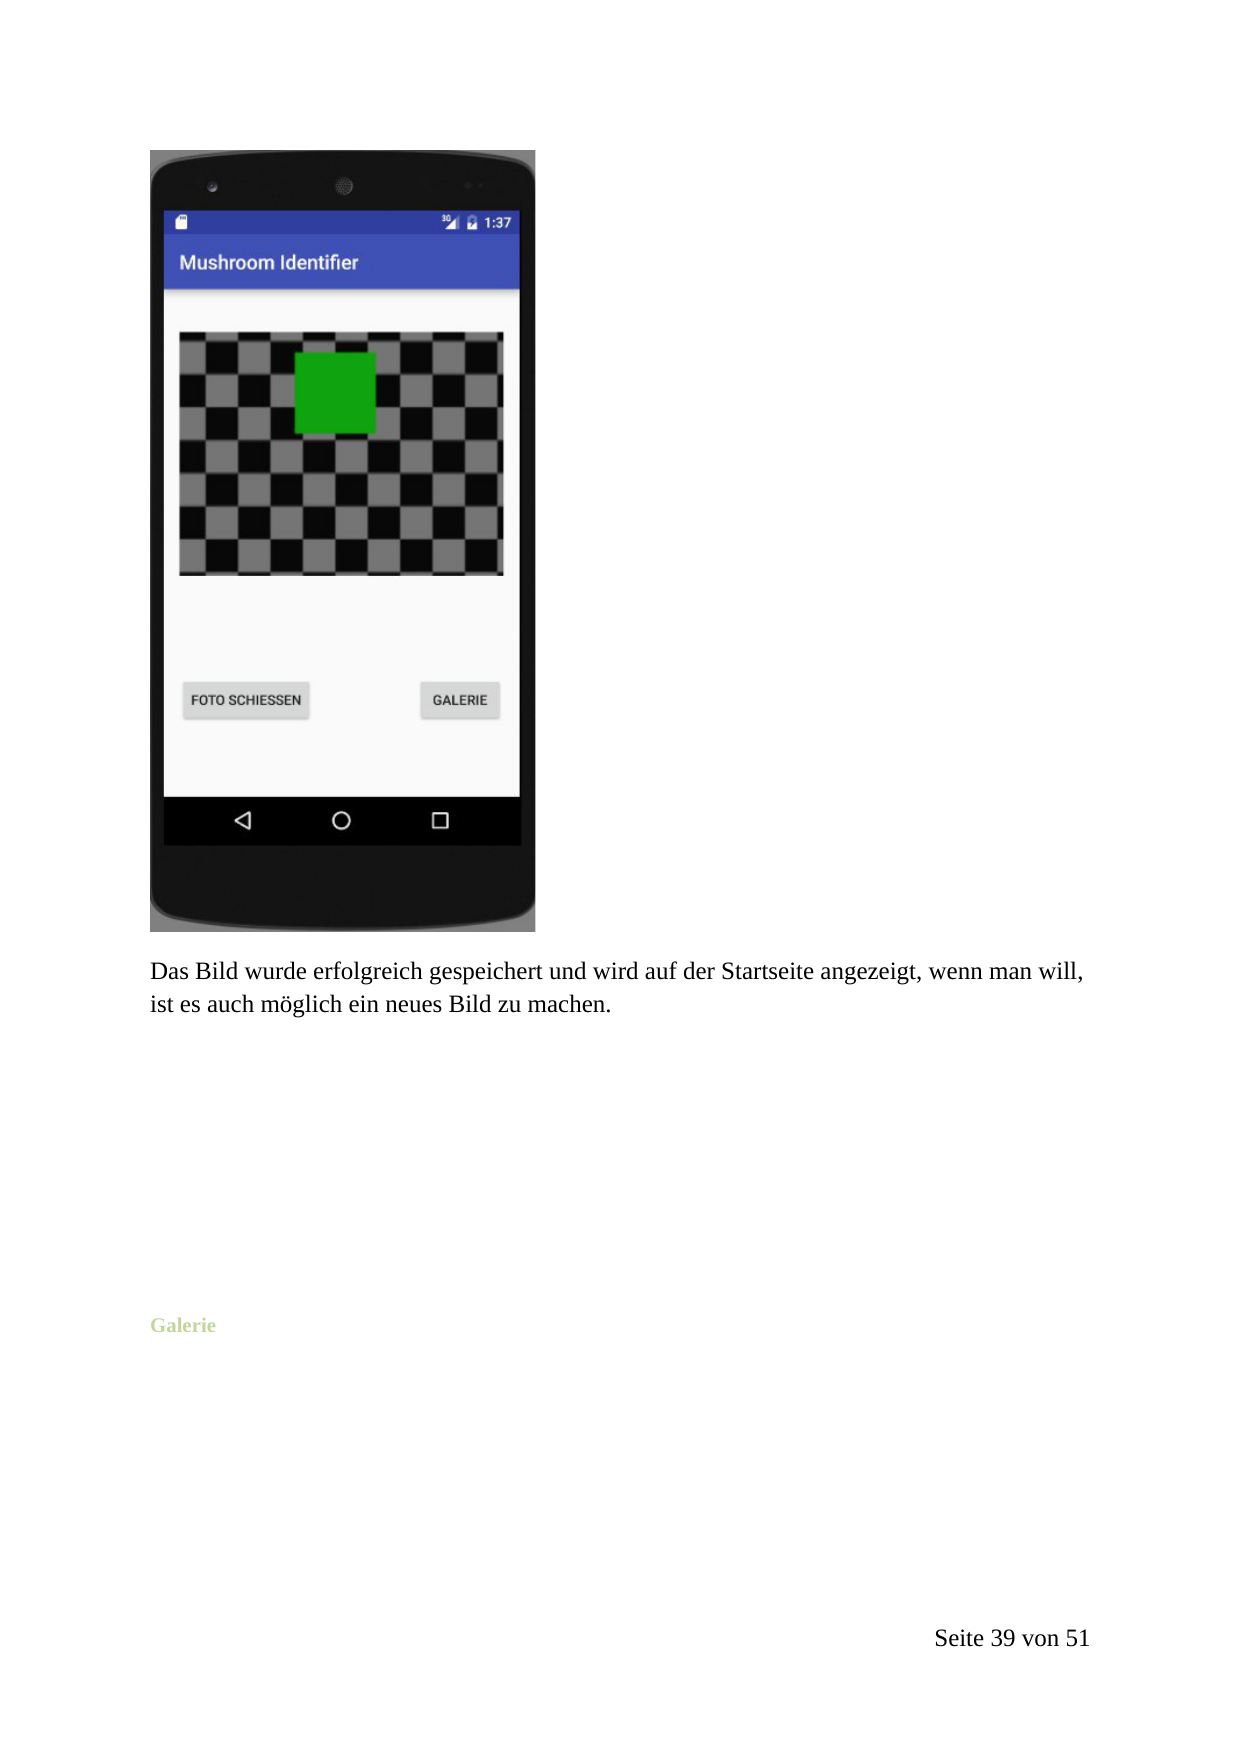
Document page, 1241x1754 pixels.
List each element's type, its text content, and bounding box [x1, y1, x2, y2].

picture [150, 150, 536, 932]
text Galerie [150, 1312, 1090, 1337]
text Das Bild wurde erfolgreich gespeichert und wird auf der Startseite angezeigt, wenn man will, ist es auch möglich ein neues Bild zu machen. [150, 956, 1090, 1018]
